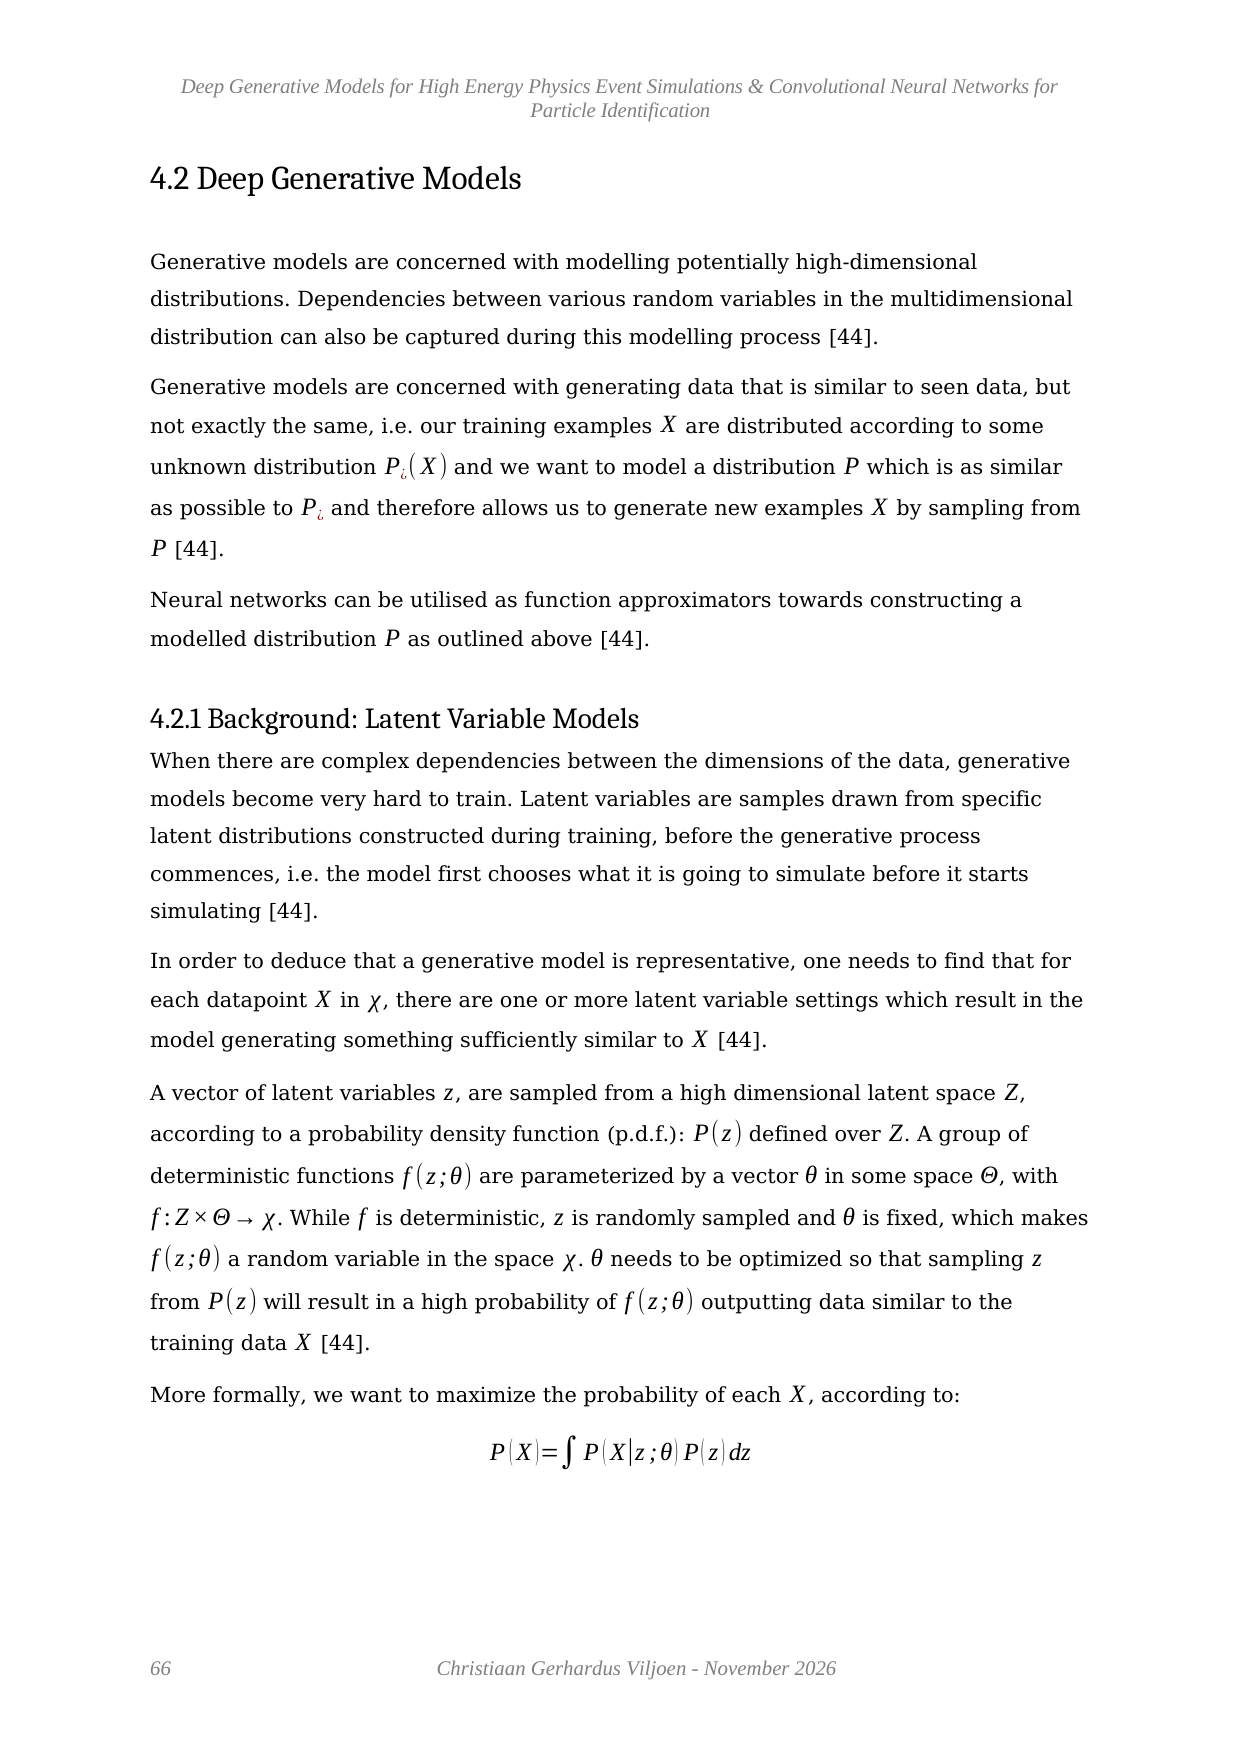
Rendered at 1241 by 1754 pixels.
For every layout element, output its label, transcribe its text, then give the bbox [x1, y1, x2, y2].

subtitle Deep Generative Models [150, 159, 1090, 198]
text Generative models are concerned with modelling potentially high-dimensional distributions. Dependencies between various random variables in the multidimensional distribution can also be captured during this modelling process . [150, 249, 1090, 349]
subtitle Background: Latent Variable Models [150, 702, 1090, 736]
text More formally, we want to maximize the probability of each , according to: [150, 1381, 1090, 1409]
text Generative models are concerned with generating data that is similar to seen data, but not exactly the same, i.e. our training examples are distributed according to some unknown distribution and we want to model a distribution which is as similar as possible to and therefore allows us to generate new examples by sampling from . [150, 374, 1090, 562]
text Neural networks can be utilised as function approximators towards constructing a modelled distribution as outlined above . [150, 587, 1090, 652]
text In order to deduce that a generative model is representative, one needs to find that for each datapoint in , there are one or more latent variable settings which result in the model generating something sufficiently similar to . [150, 948, 1090, 1053]
text A vector of latent variables , are sampled from a high dimensional latent space , according to a probability density function (p.d.f.): defined over . A group of deterministic functions are parameterized by a vector in some space , with . While is deterministic, is randomly sampled and is fixed, which makes a random variable in the space . needs to be optimized so that sampling from will result in a high probability of outputting data similar to the training data . [150, 1078, 1090, 1356]
text When there are complex dependencies between the dimensions of the data, generative models become very hard to train. Latent variables are samples drawn from specific latent distributions constructed during training, before the generative process commences, i.e. the model first chooses what it is going to simulate before it starts simulating . [150, 748, 1090, 923]
